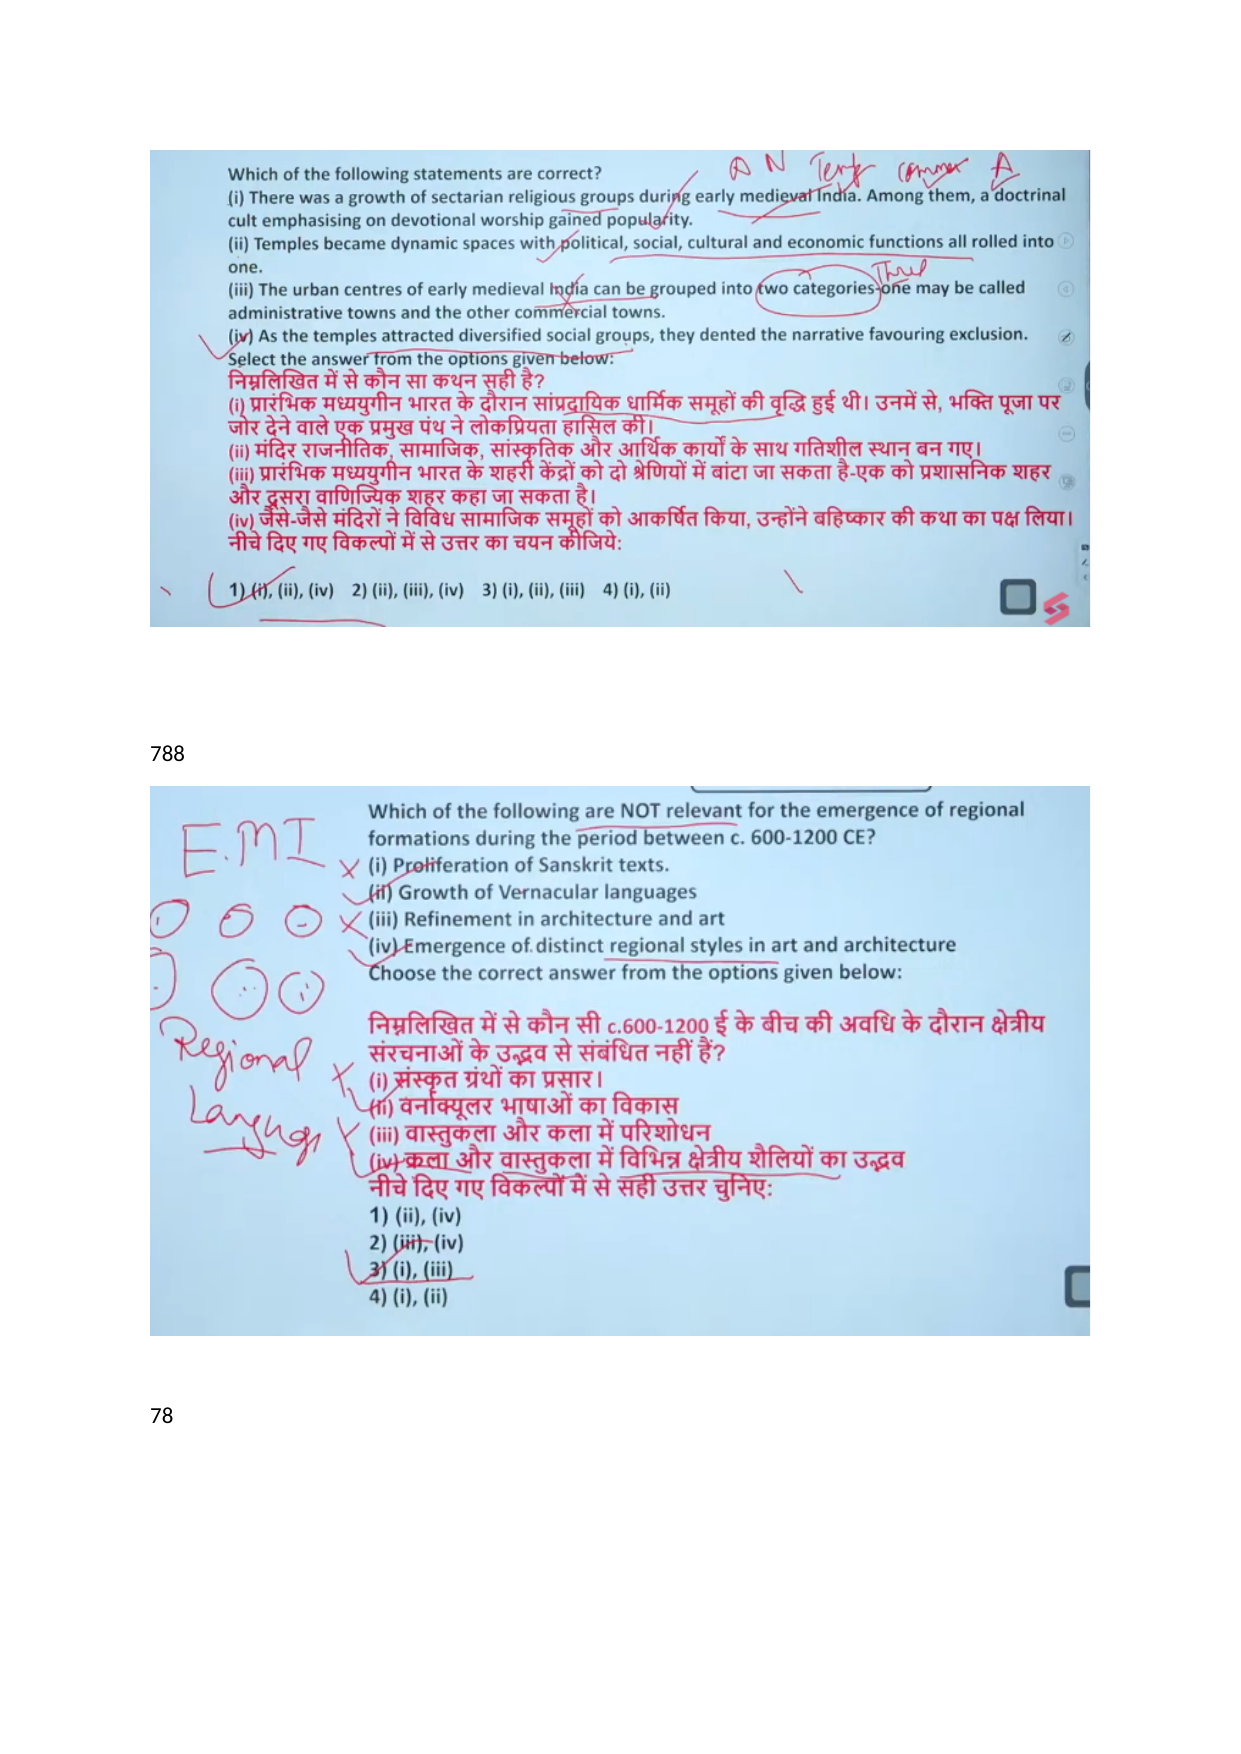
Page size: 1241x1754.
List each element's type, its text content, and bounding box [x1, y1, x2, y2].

text 788 [150, 739, 1090, 767]
picture [150, 786, 1091, 1336]
picture [150, 150, 1091, 627]
text 78 [150, 1401, 1090, 1429]
